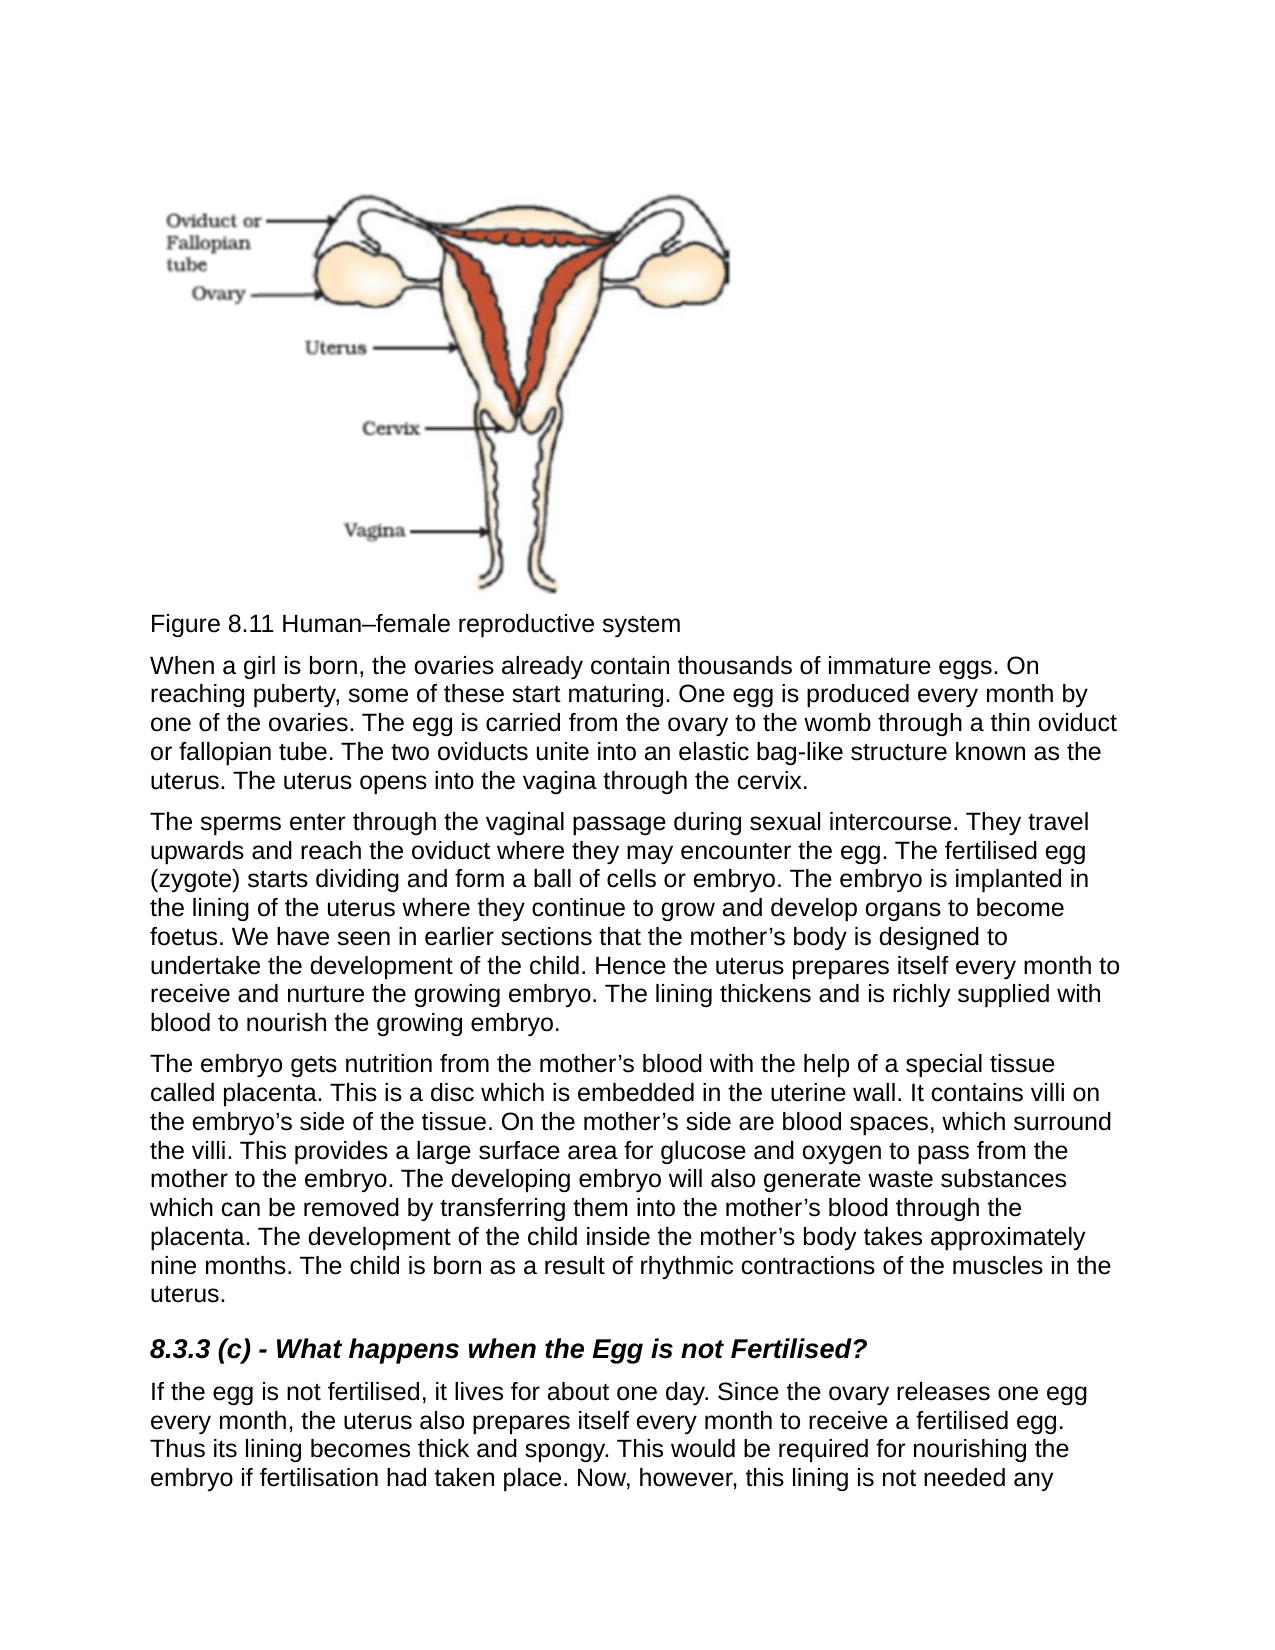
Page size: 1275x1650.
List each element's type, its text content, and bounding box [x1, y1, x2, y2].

picture [150, 150, 821, 597]
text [150, 1377, 1125, 1492]
text When a girl is born, the ovaries already contain thousands of immature eggs. On reaching puberty, some of these start maturing. One egg is produced every month by one of the ovaries. The egg is carried from the ovary to the womb through a thin oviduct or fallopian tube. The two oviducts unite into an elastic bag-like structure known as the uterus. The uterus opens into the vagina through the cervix. [150, 651, 1125, 794]
text Figure 8.11 Human–female reproductive system [150, 609, 1125, 638]
text The sperms enter through the vaginal passage during sexual intercourse. They travel upwards and reach the oviduct where they may encounter the egg. The fertilised egg (zygote) starts dividing and form a ball of cells or embryo. The embryo is implanted in the lining of the uterus where they continue to grow and develop organs to become foetus. We have seen in earlier sections that the mother’s body is designed to undertake the development of the child. Hence the uterus prepares itself every month to receive and nurture the growing embryo. The lining thickens and is richly supplied with blood to nourish the growing embryo. [150, 807, 1125, 1037]
text The embryo gets nutrition from the mother’s blood with the help of a special tissue called placenta. This is a disc which is embedded in the uterine wall. It contains villi on the embryo’s side of the tissue. On the mother’s side are blood spaces, which surround the villi. This provides a large surface area for glucose and oxygen to pass from the mother to the embryo. The developing embryo will also generate waste substances which can be removed by transferring them into the mother’s blood through the placenta. The development of the child inside the mother’s body takes approximately nine months. The child is born as a result of rhythmic contractions of the muscles in the uterus. [150, 1049, 1125, 1308]
subtitle 8.3.3 (c) - What happens when the Egg is not Fertilised? [150, 1333, 1125, 1364]
